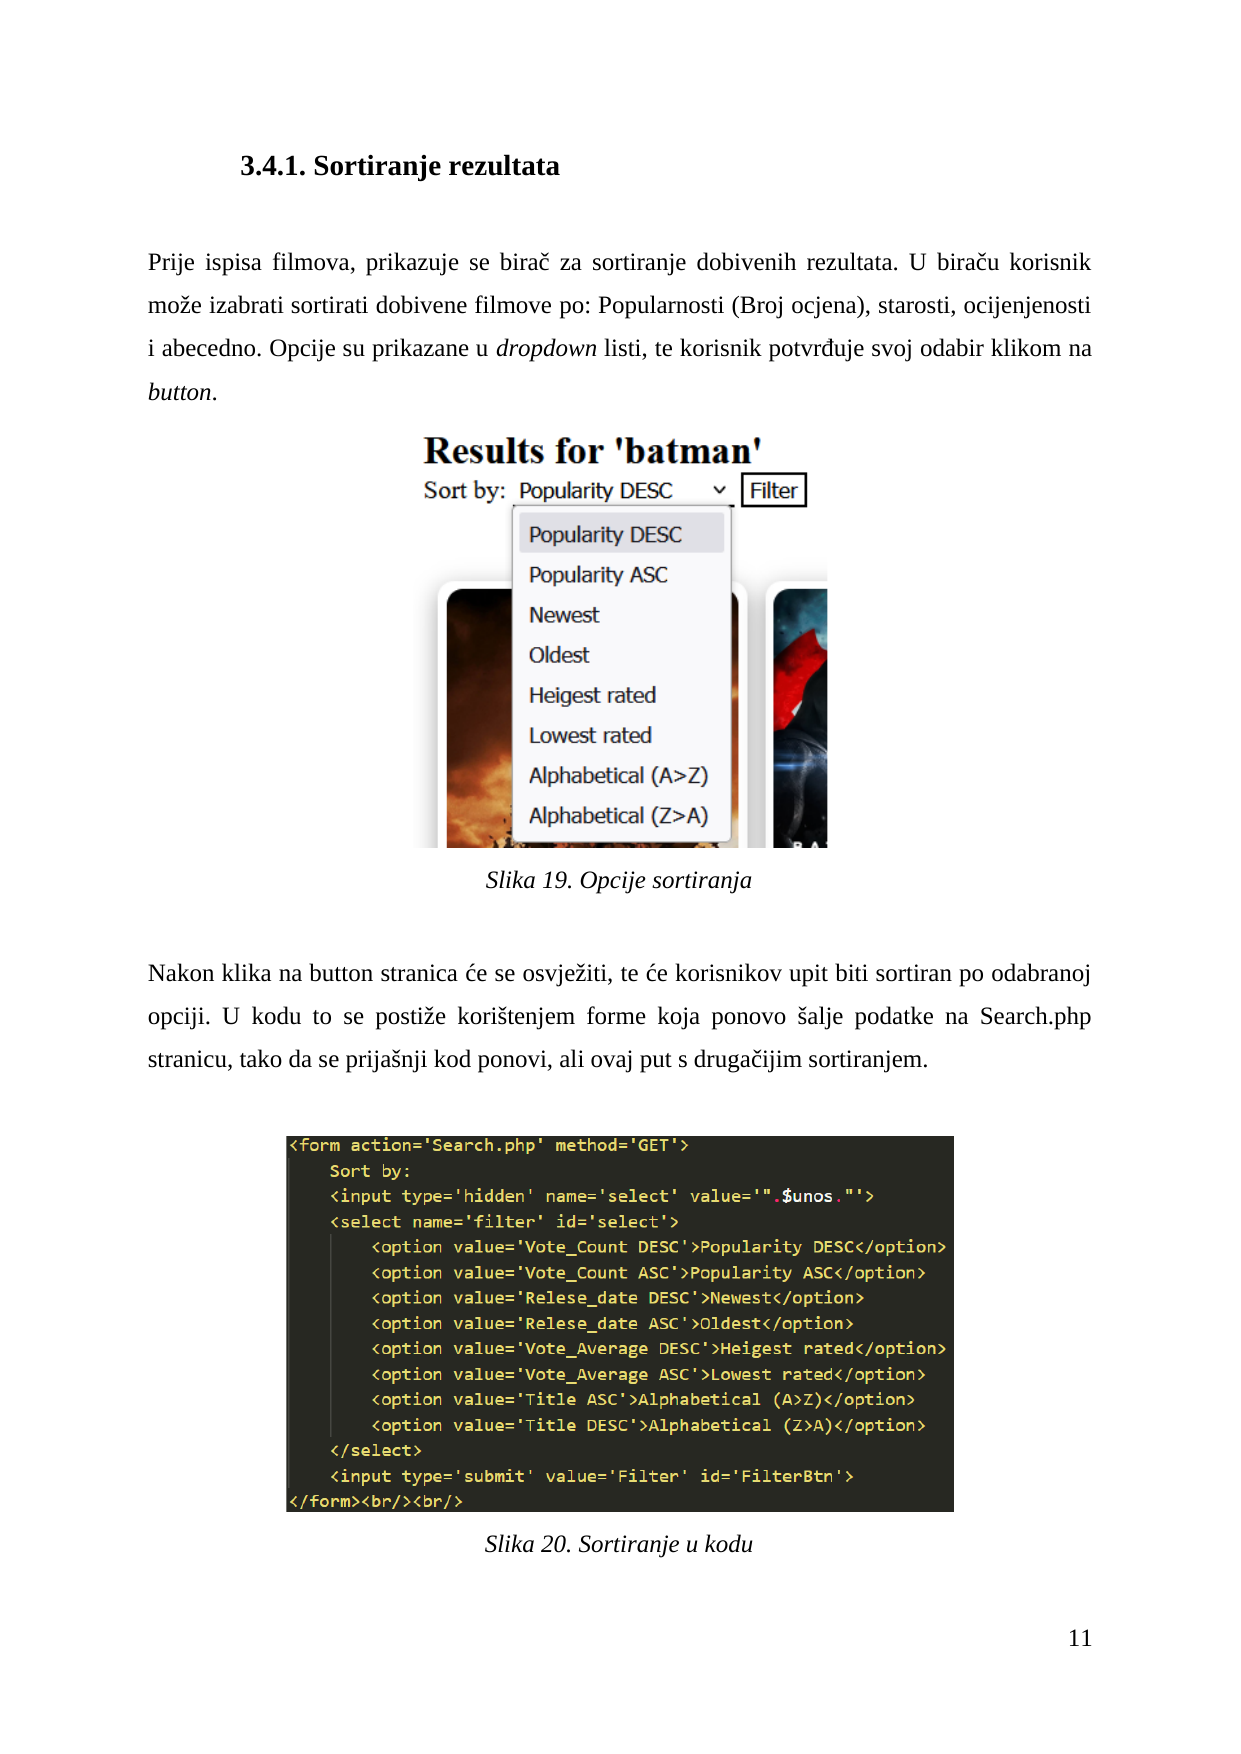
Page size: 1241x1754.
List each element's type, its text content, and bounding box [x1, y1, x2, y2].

picture [286, 1136, 954, 1512]
text Slika 20. Sortiranje u kodu [148, 1529, 1093, 1558]
picture [412, 422, 828, 848]
text Slika 19. Opcije sortiranja [148, 865, 1093, 894]
text Nakon klika na button stranica će se osvježiti, te će korisnikov upit biti sortiran po odabranoj opciji. U kodu to se postiže korištenjem forme koja ponovo šalje podatke na Search.php stranicu, tako da se prijašnji kod ponovi, ali ovaj put s drugačijim sortiranjem. [148, 958, 1093, 1073]
subtitle 3.4.1. Sortiranje rezultata [148, 148, 1093, 181]
text Prije ispisa filmova, prikazuje se birač za sortiranje dobivenih rezultata. U biraču korisnik može izabrati sortirati dobivene filmove po: Popularnosti (Broj ocjena), starosti, ocijenjenosti i abecedno. Opcije su prikazane u dropdown listi, te korisnik potvrđuje svoj odabir klikom na button. [148, 247, 1093, 405]
